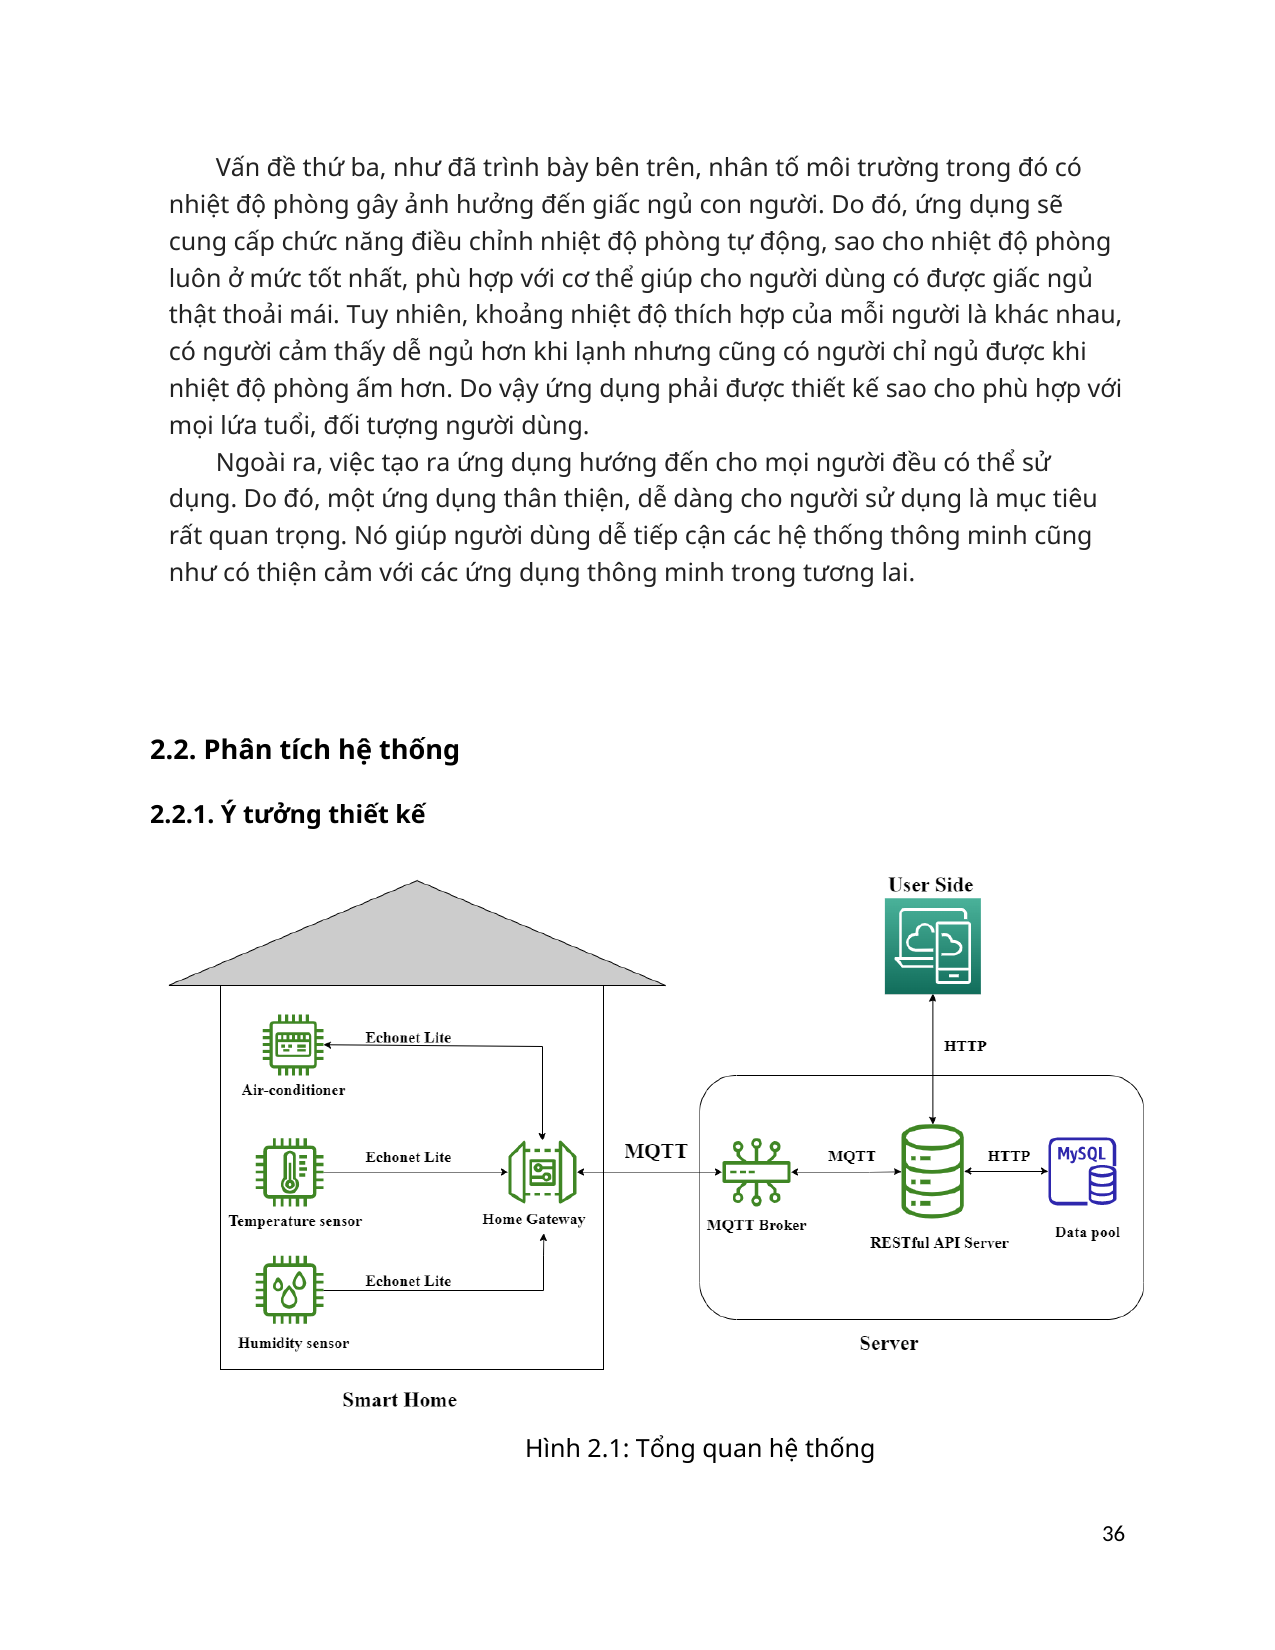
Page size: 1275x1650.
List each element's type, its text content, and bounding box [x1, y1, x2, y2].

subtitle 2.2. Phân tích hệ thống [150, 731, 1125, 768]
text Hình 2.1: Tổng quan hệ thống [150, 1431, 1125, 1465]
text Ngoài ra, việc tạo ra ứng dụng hướng đến cho mọi người đều có thể sử dụng. Do đó, một ứng dụng thân thiện, dễ dàng cho người sử dụng là mục tiêu rất quan trọng. Nó giúp người dùng dễ tiếp cận các hệ thống thông minh cũng như có thiện cảm với các ứng dụng thông minh trong tương lai. [169, 444, 1125, 588]
text Vấn đề thứ ba, như đã trình bày bên trên, nhân tố môi trường trong đó có nhiệt độ phòng gây ảnh hưởng đến giấc ngủ con người. Do đó, ứng dụng sẽ cung cấp chức năng điều chỉnh nhiệt độ phòng tự động, sao cho nhiệt độ phòng luôn ở mức tốt nhất, phù hợp với cơ thể giúp cho người dùng có được giấc ngủ thật thoải mái. Tuy nhiên, khoảng nhiệt độ thích hợp của mỗi người là khác nhau, có người cảm thấy dễ ngủ hơn khi lạnh nhưng cũng có người chỉ ngủ được khi nhiệt độ phòng ấm hơn. Do vậy ứng dụng phải được thiết kế sao cho phù hợp với mọi lứa tuổi, đối tượng người dùng. [169, 150, 1125, 441]
subtitle 2.2.1. Ý tưởng thiết kế [150, 797, 1125, 831]
picture [168, 872, 1144, 1413]
